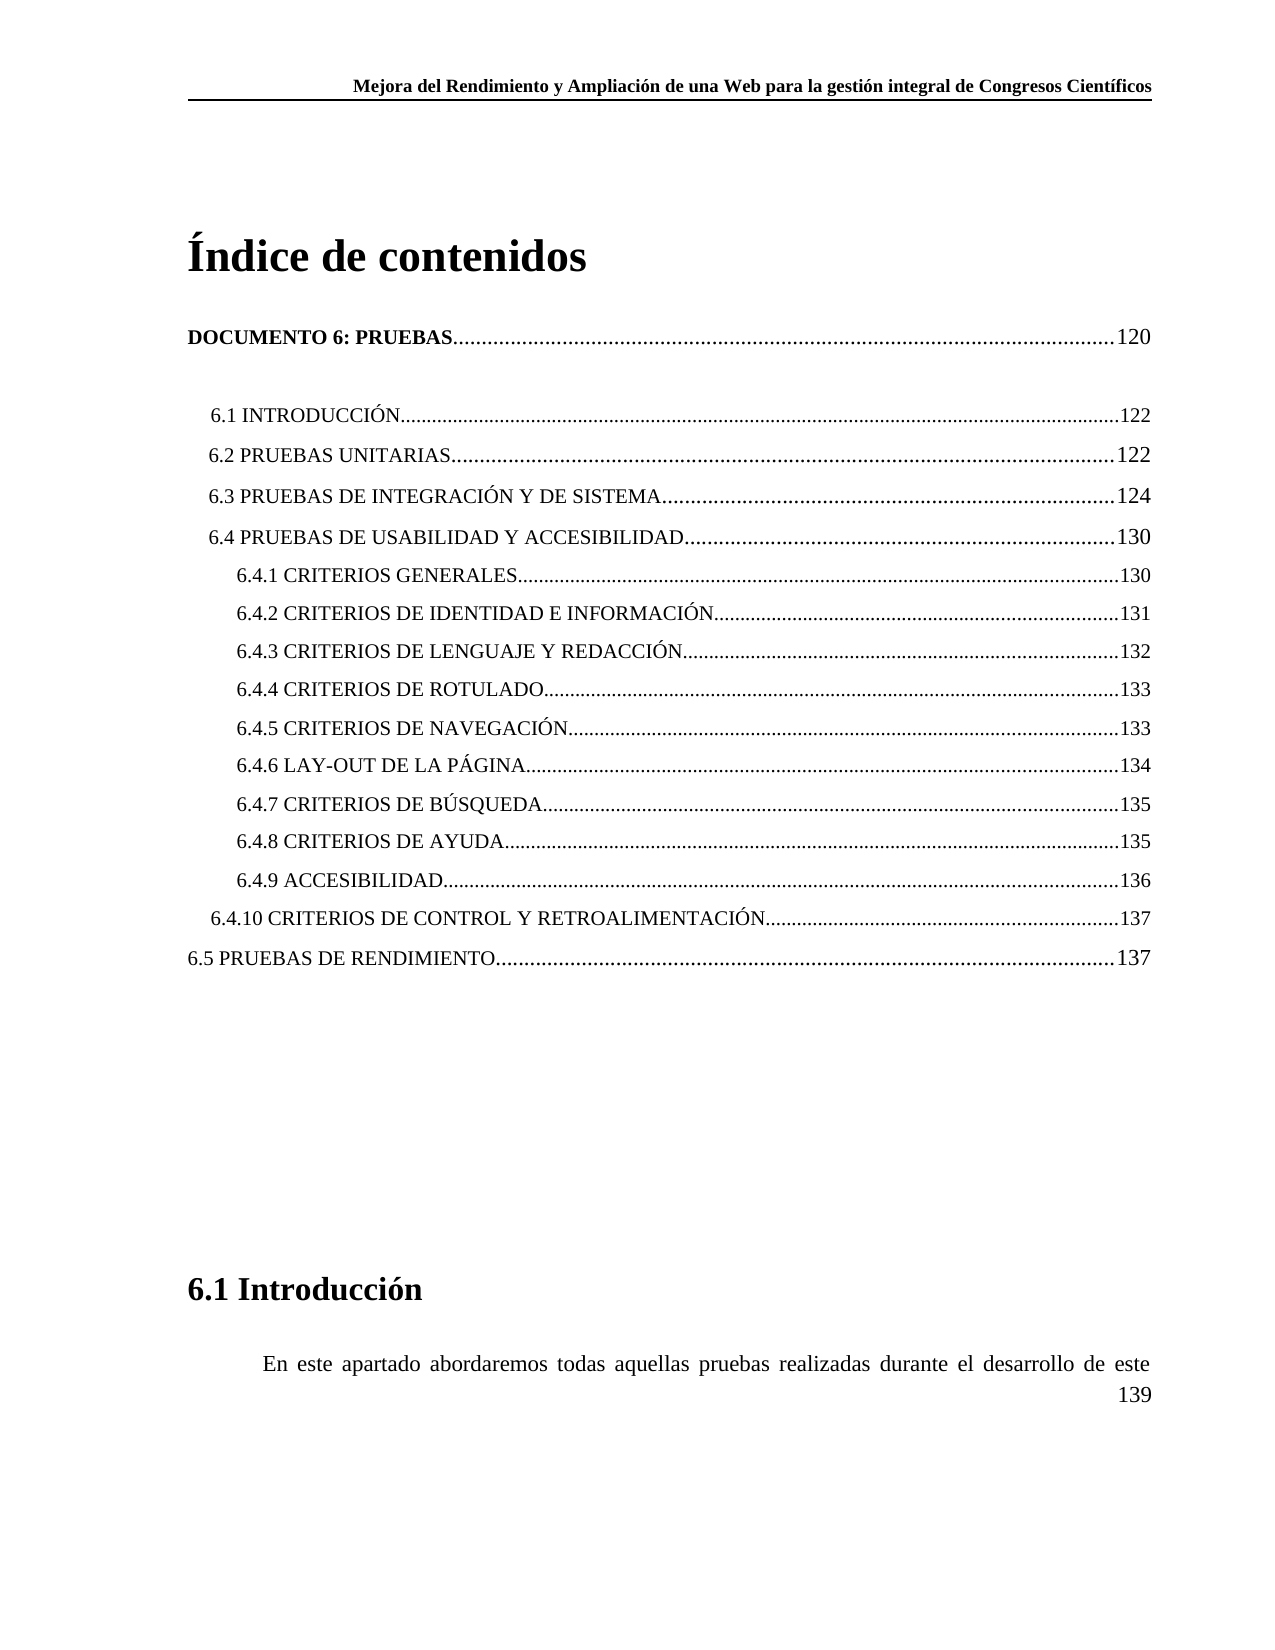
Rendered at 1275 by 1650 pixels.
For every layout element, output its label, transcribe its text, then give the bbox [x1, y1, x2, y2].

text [187, 1311, 1152, 1377]
subtitle 6.1 Introducción [187, 1270, 1152, 1308]
